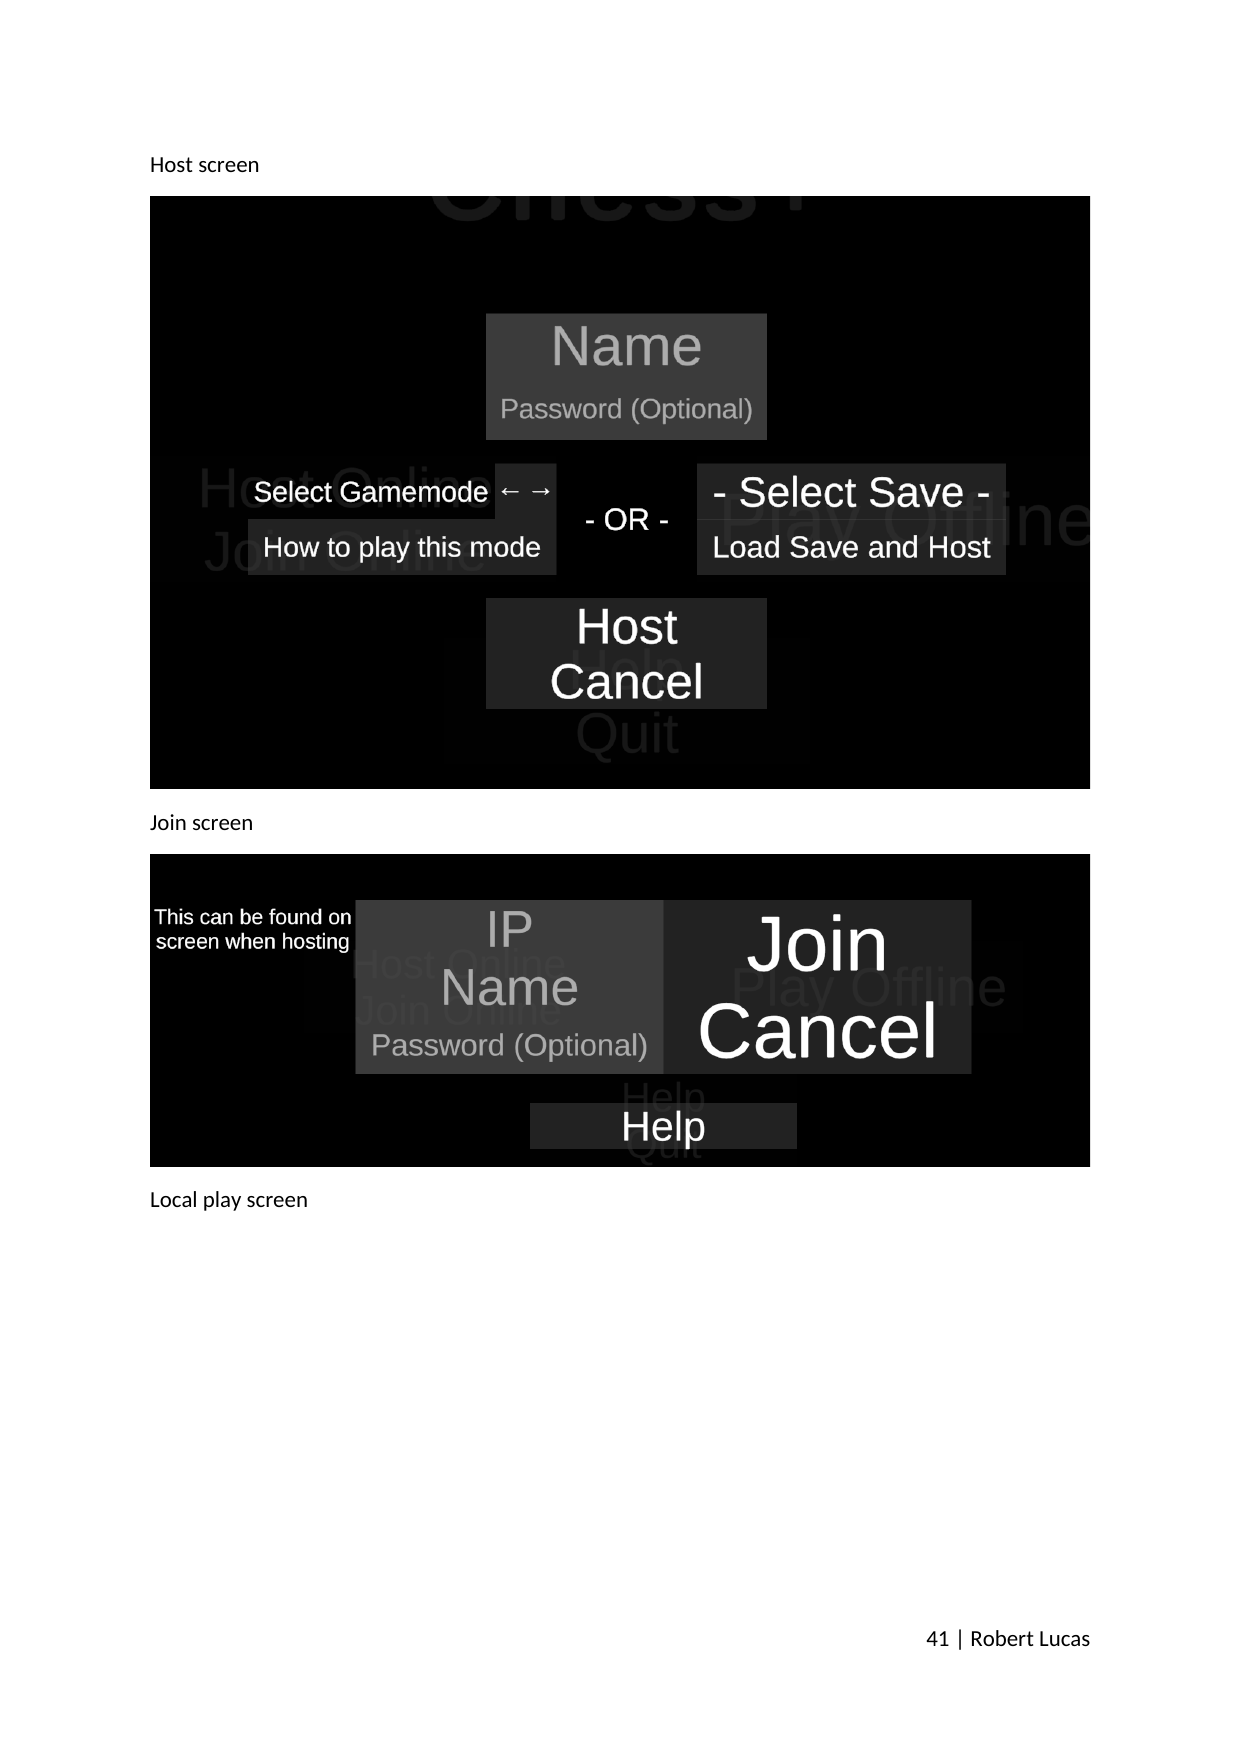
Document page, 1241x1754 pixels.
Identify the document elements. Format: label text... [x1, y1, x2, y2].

text Local play screen [150, 1185, 1090, 1213]
picture [150, 196, 1091, 789]
text Join screen [150, 808, 1090, 836]
text Host screen [150, 150, 1090, 178]
picture [150, 854, 1091, 1167]
